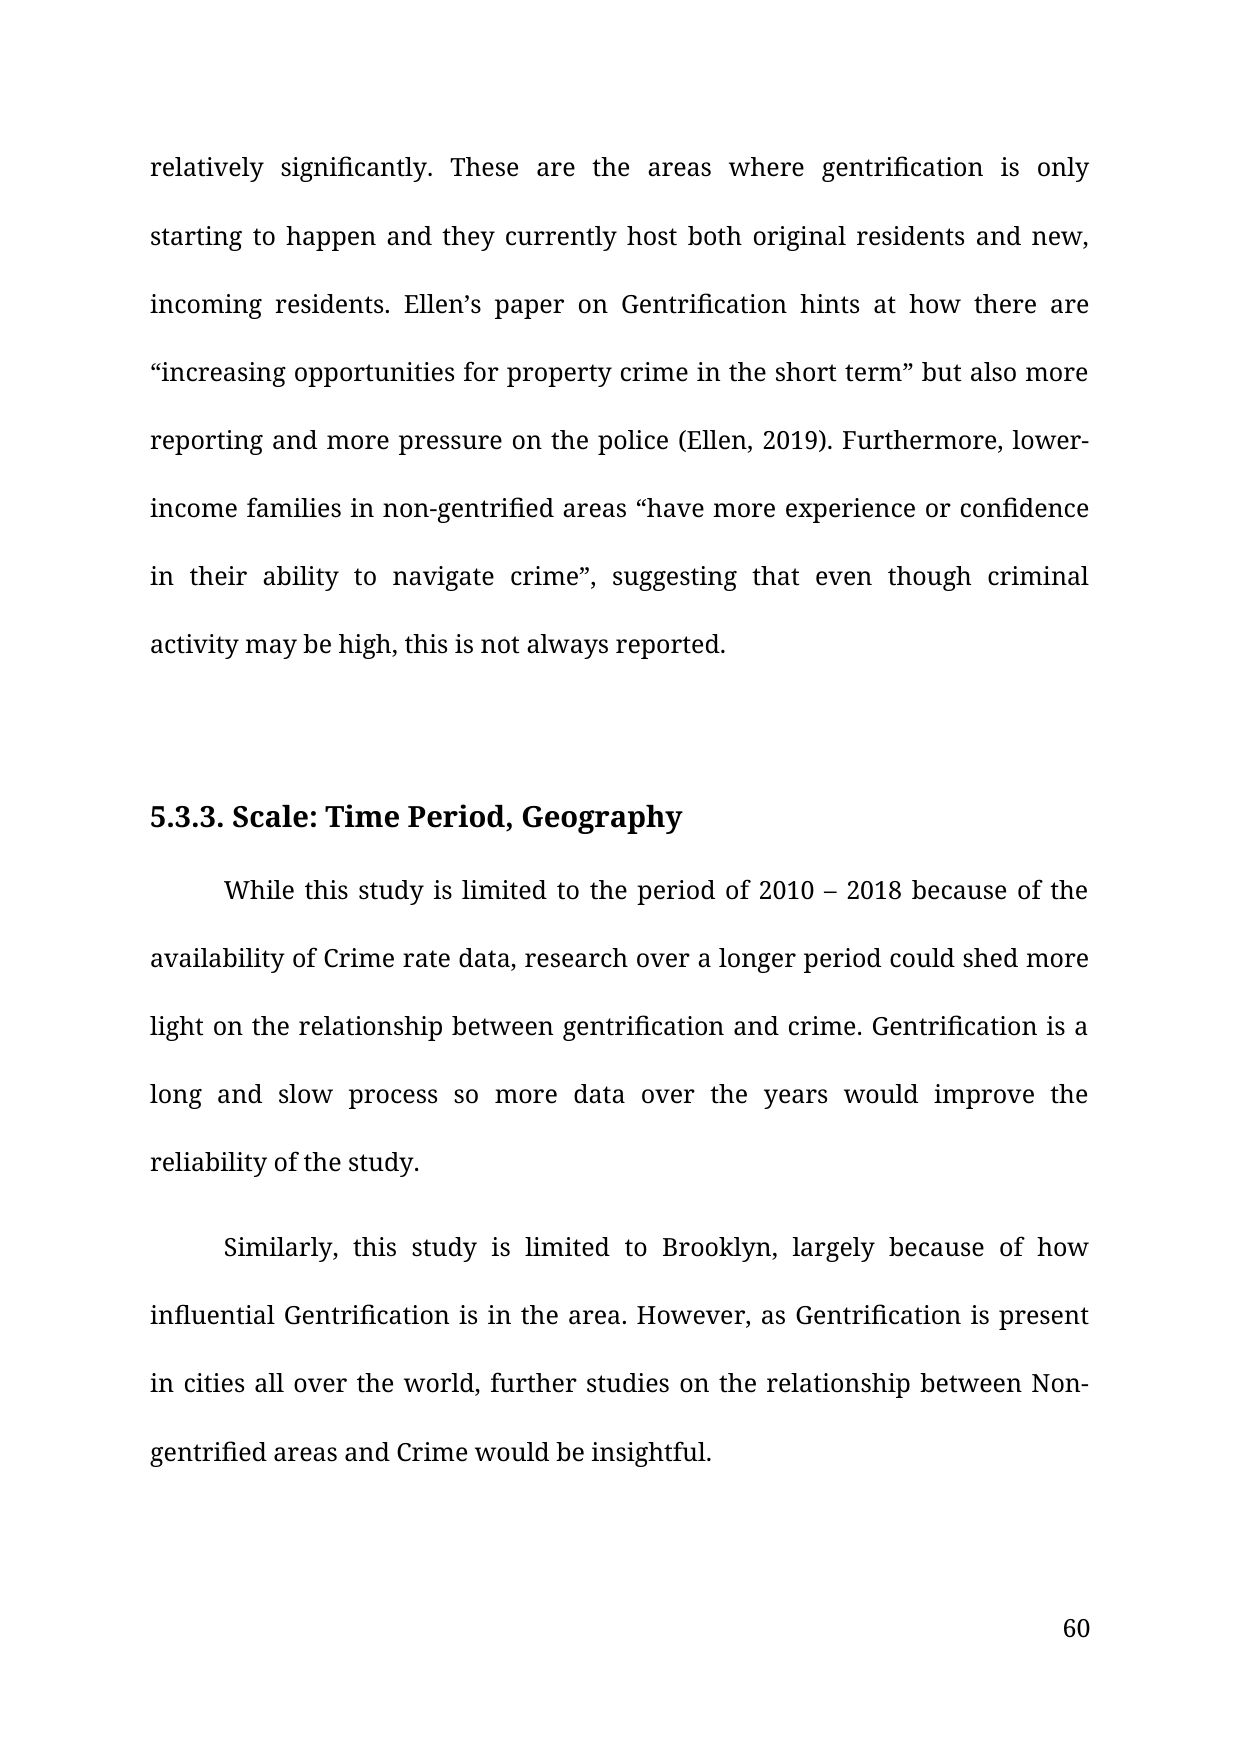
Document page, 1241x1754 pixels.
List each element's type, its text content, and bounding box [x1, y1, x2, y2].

subtitle 5.3.3. Scale: Time Period, Geography [150, 796, 1090, 836]
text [150, 150, 1090, 661]
text Similarly, this study is limited to Brooklyn, largely because of how influential Gentrification is in the area. However, as Gentrification is present in cities all over the world, further studies on the relationship between Non-gentrified areas and Crime would be insightful. [150, 1230, 1090, 1468]
text While this study is limited to the period of 2010 – 2018 because of the availability of Crime rate data, research over a longer period could shed more light on the relationship between gentrification and crime. Gentrification is a long and slow process so more data over the years would improve the reliability of the study. [150, 873, 1090, 1179]
